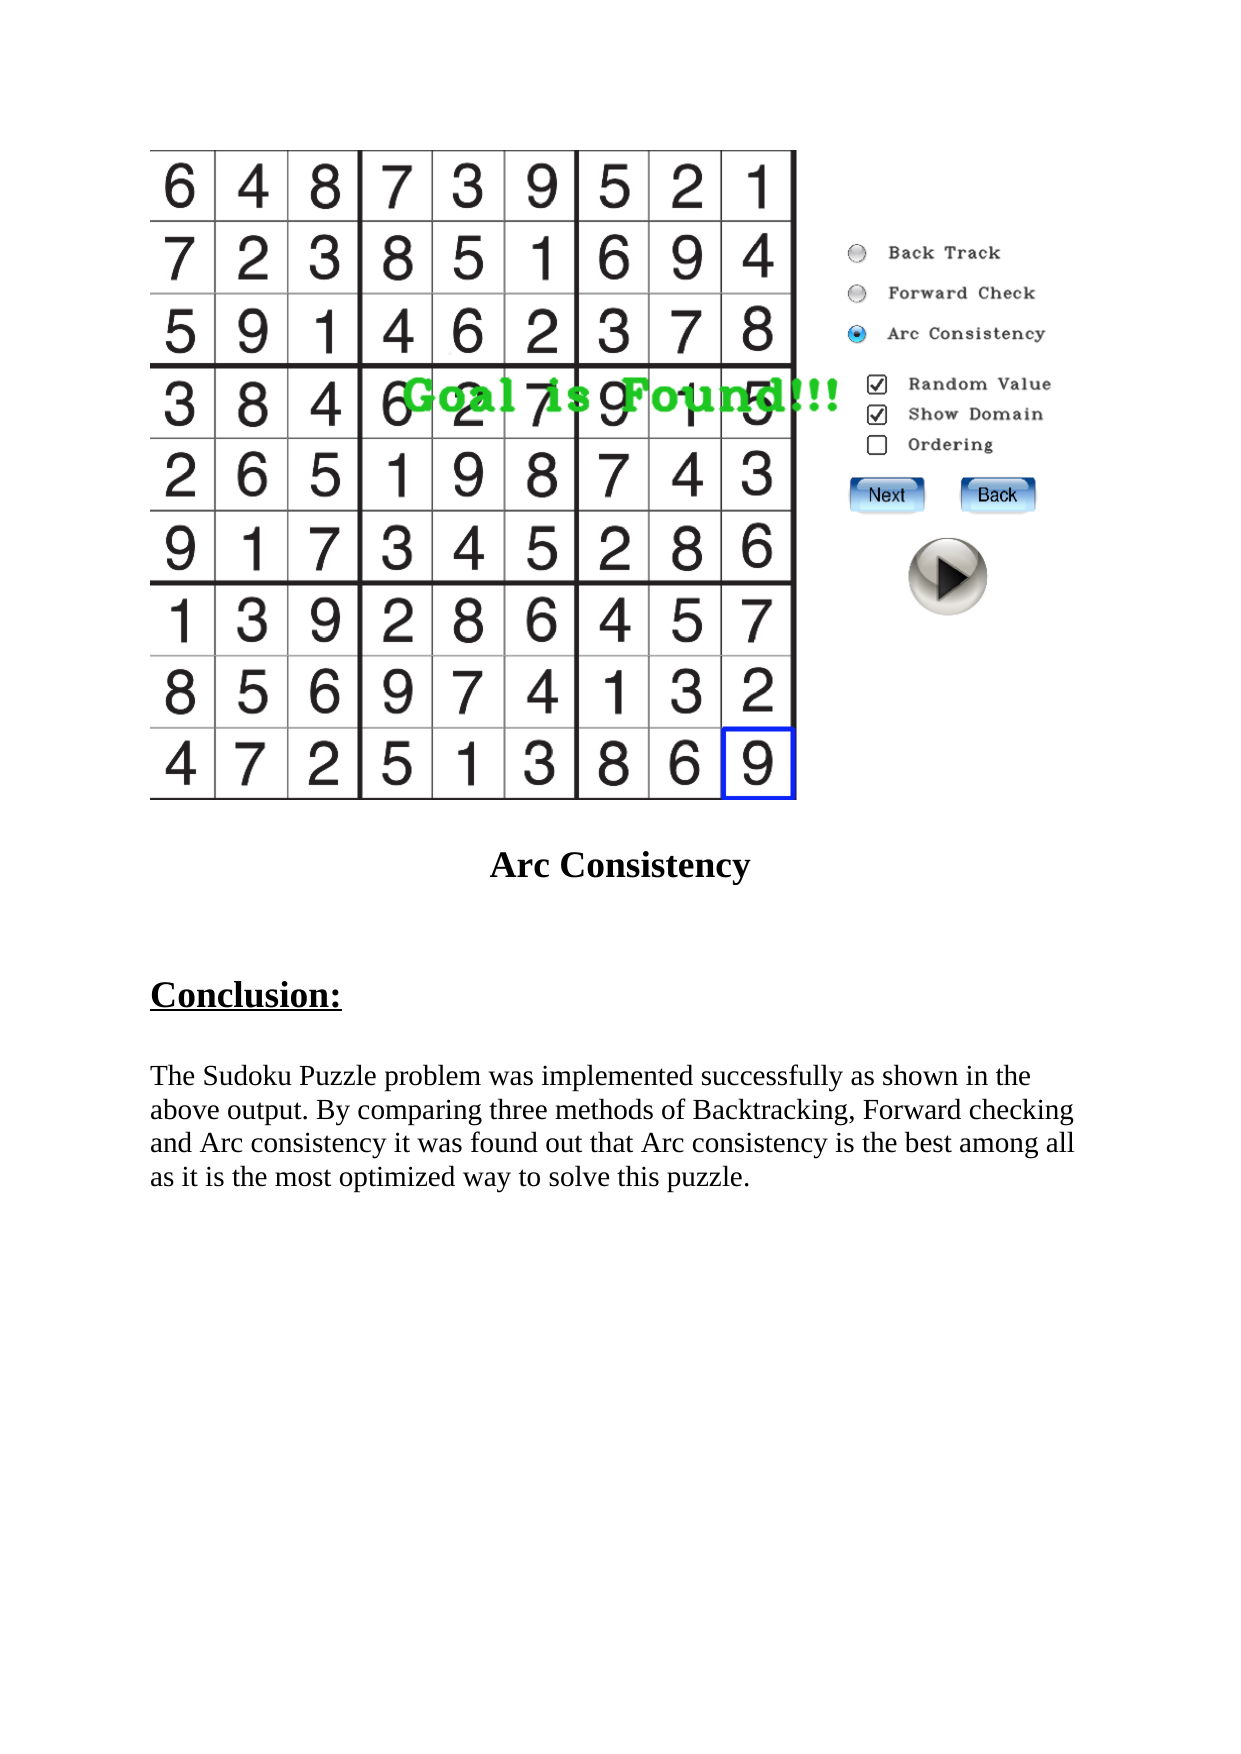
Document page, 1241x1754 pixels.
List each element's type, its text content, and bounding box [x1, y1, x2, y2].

picture [150, 150, 1090, 800]
text The Sudoku Puzzle problem was implemented successfully as shown in the above output. By comparing three methods of Backtracking, Forward checking and Arc consistency it was found out that Arc consistency is the best among all as it is the most optimized way to solve this puzzle. [150, 1058, 1090, 1192]
text Arc Consistency [150, 843, 1090, 886]
text Conclusion: [150, 972, 1090, 1015]
